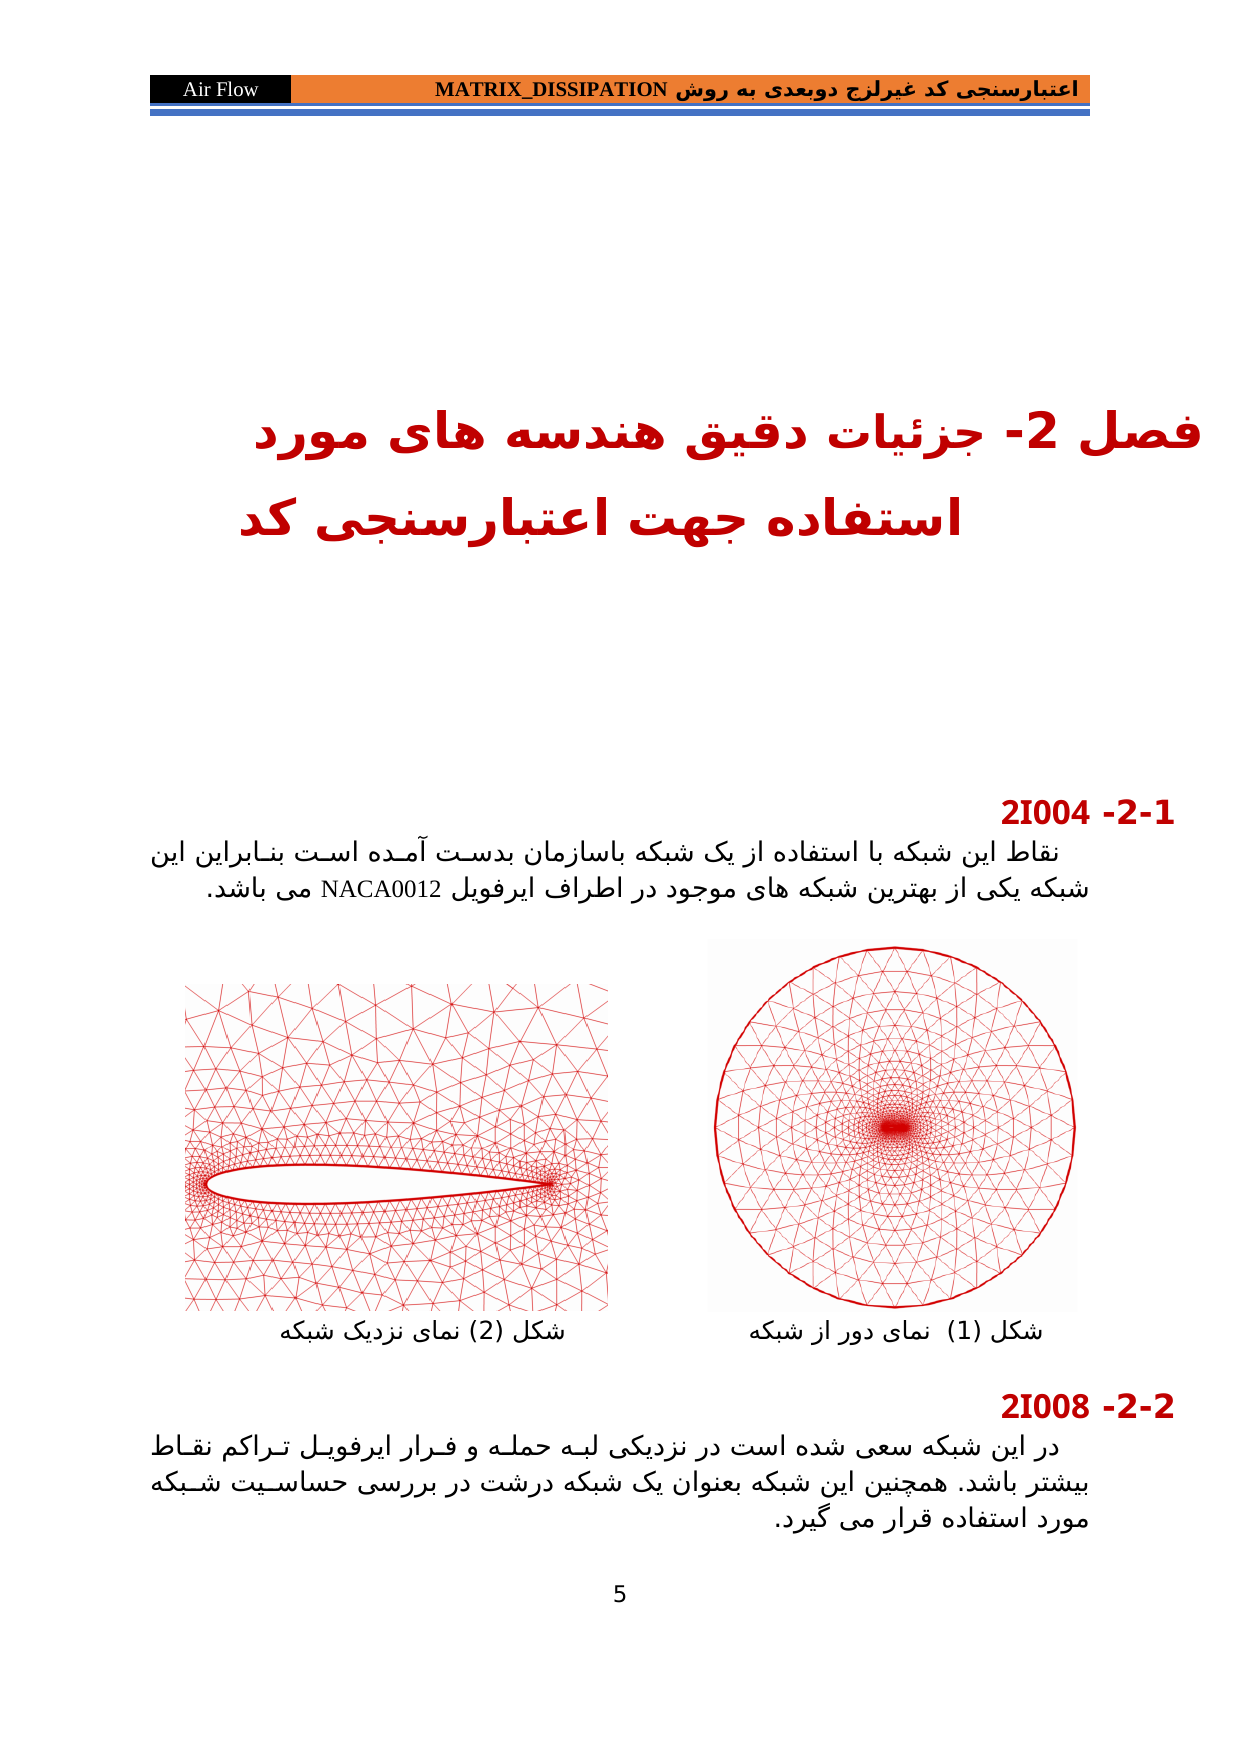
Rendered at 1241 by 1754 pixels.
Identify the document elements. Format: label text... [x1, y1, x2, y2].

table_header [150, 934, 619, 1316]
subtitle جزئیات دقیق هندسه های مورد استفاده جهت اعتبارسنجی کد [150, 402, 1090, 547]
subtitle 2I004 [150, 789, 1090, 834]
picture [183, 984, 608, 1309]
subtitle 2I008 [150, 1383, 1090, 1428]
picture [707, 939, 1078, 1312]
table_cell نمای دور از شبکه [620, 1316, 1089, 1383]
table_cell نمای نزدیک شبکه [150, 1316, 619, 1383]
text نقاط این شبکه با استفاده از یک شبکه باسازمان بدست آمده است بنابراین این شبکه یکی از بهترین شبکه های موجود در اطراف ایرفویل NACA0012 می باشد. [150, 836, 1090, 904]
text در این شبکه سعی شده است در نزدیکی لبه حمله و فرار ایرفویل تراکم نقاط بیشتر باشد. همچنین این شبکه بعنوان یک شبکه درشت در بررسی حساسیت شبکه مورد استفاده قرار می گیرد. [150, 1430, 1090, 1534]
table_header [620, 934, 1089, 1316]
